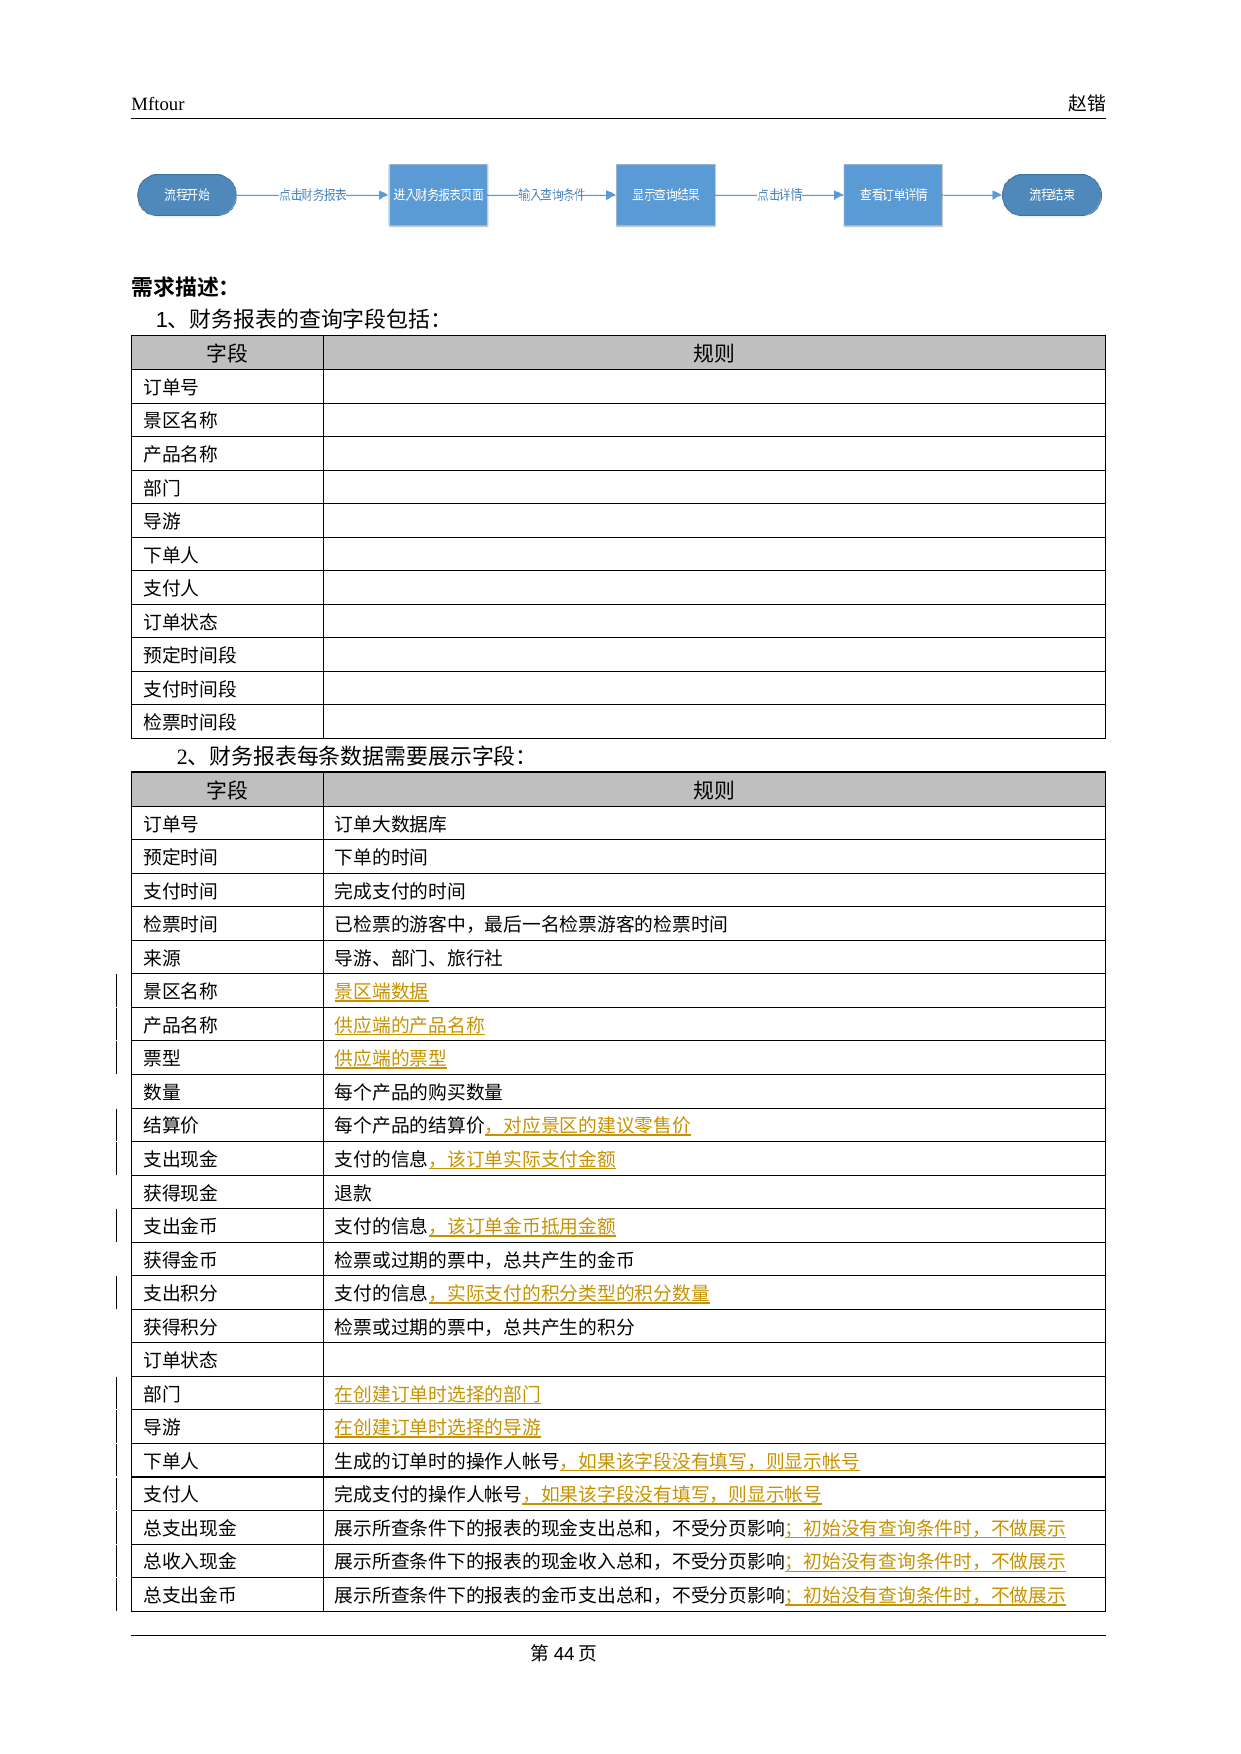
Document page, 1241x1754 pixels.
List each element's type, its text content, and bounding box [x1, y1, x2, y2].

table_cell 产品名称 [132, 437, 323, 469]
table_cell 已检票的游客中，最后一名检票游客的检票时间 [324, 907, 1105, 940]
table_cell 支付时间段 [132, 672, 323, 704]
table_cell 展示所查条件下的报表的金币支出总和，不受分页影响 [324, 1578, 1105, 1611]
table_cell 支付的信息 [324, 1209, 1105, 1242]
table_header 字段 [132, 773, 323, 806]
table_cell 获得现金 [132, 1176, 323, 1208]
table_cell 获得积分 [132, 1310, 323, 1342]
table_cell 完成支付的操作人帐号 [324, 1478, 1105, 1510]
table_cell 完成支付的时间 [324, 874, 1105, 906]
table_cell 结算价 [132, 1109, 323, 1141]
table_cell 支付时间 [132, 874, 323, 906]
text 1、财务报表的查询字段包括： [131, 302, 1106, 334]
table_cell [324, 504, 1105, 537]
table_cell [324, 404, 1105, 436]
table_cell 订单状态 [132, 605, 323, 637]
table_cell [324, 471, 1105, 503]
table_cell 检票时间 [132, 907, 323, 940]
table_cell 获得金币 [132, 1243, 323, 1275]
table_cell [324, 571, 1105, 604]
table_cell [324, 370, 1105, 402]
table_cell 数量 [132, 1075, 323, 1107]
table_cell 支出积分 [132, 1276, 323, 1309]
table_cell 支出金币 [132, 1209, 323, 1242]
table_cell 订单状态 [132, 1343, 323, 1376]
table_cell 检票或过期的票中，总共产生的积分 [324, 1310, 1105, 1342]
table_cell 支出现金 [132, 1142, 323, 1174]
table_cell 导游、部门、旅行社 [324, 941, 1105, 973]
table_cell 总支出金币 [132, 1578, 323, 1611]
table_cell [324, 638, 1105, 671]
table_cell [324, 437, 1105, 469]
table_cell 支付的信息 [324, 1276, 1105, 1309]
table_header 规则 [324, 336, 1105, 369]
table_cell 部门 [132, 471, 323, 503]
table_cell [324, 705, 1105, 738]
table_cell [324, 1377, 1105, 1409]
text 需求描述： [131, 269, 1106, 302]
table_cell [324, 672, 1105, 704]
table_cell 导游 [132, 504, 323, 537]
table_cell 总收入现金 [132, 1545, 323, 1577]
table_cell 部门 [132, 1377, 323, 1409]
table_cell [324, 1343, 1105, 1376]
table_cell 景区名称 [132, 404, 323, 436]
table_cell [324, 1008, 1105, 1040]
table_header 规则 [324, 773, 1105, 806]
table_cell 总支出现金 [132, 1511, 323, 1543]
table_cell 检票时间段 [132, 705, 323, 738]
table_cell 下单人 [132, 1444, 323, 1476]
table_cell [324, 605, 1105, 637]
table_cell 下单人 [132, 538, 323, 570]
table_cell 支付人 [132, 1478, 323, 1510]
table_cell 检票或过期的票中，总共产生的金币 [324, 1243, 1105, 1275]
table_cell 支付人 [132, 571, 323, 604]
table_cell 票型 [132, 1041, 323, 1074]
table_cell 下单的时间 [324, 840, 1105, 873]
table_cell 订单号 [132, 807, 323, 839]
table_cell 每个产品的购买数量 [324, 1075, 1105, 1107]
table_cell 预定时间段 [132, 638, 323, 671]
table_cell 来源 [132, 941, 323, 973]
table_cell [324, 1410, 1105, 1443]
table_cell 支付的信息 [324, 1142, 1105, 1174]
table_cell [324, 974, 1105, 1007]
table_cell 导游 [132, 1410, 323, 1443]
table_cell 预定时间 [132, 840, 323, 873]
table_cell [324, 538, 1105, 570]
table_header 字段 [132, 336, 323, 369]
table_cell 展示所查条件下的报表的现金收入总和，不受分页影响 [324, 1545, 1105, 1577]
table_cell 生成的订单时的操作人帐号 [324, 1444, 1105, 1476]
table_cell [324, 1041, 1105, 1074]
table_cell 每个产品的结算价 [324, 1109, 1105, 1141]
text 2、财务报表每条数据需要展示字段： [131, 739, 1106, 771]
table_cell 产品名称 [132, 1008, 323, 1040]
table_cell 展示所查条件下的报表的现金支出总和，不受分页影响 [324, 1511, 1105, 1543]
table_cell 景区名称 [132, 974, 323, 1007]
table_cell 退款 [324, 1176, 1105, 1208]
table_cell 订单大数据库 [324, 807, 1105, 839]
table_cell 订单号 [132, 370, 323, 402]
